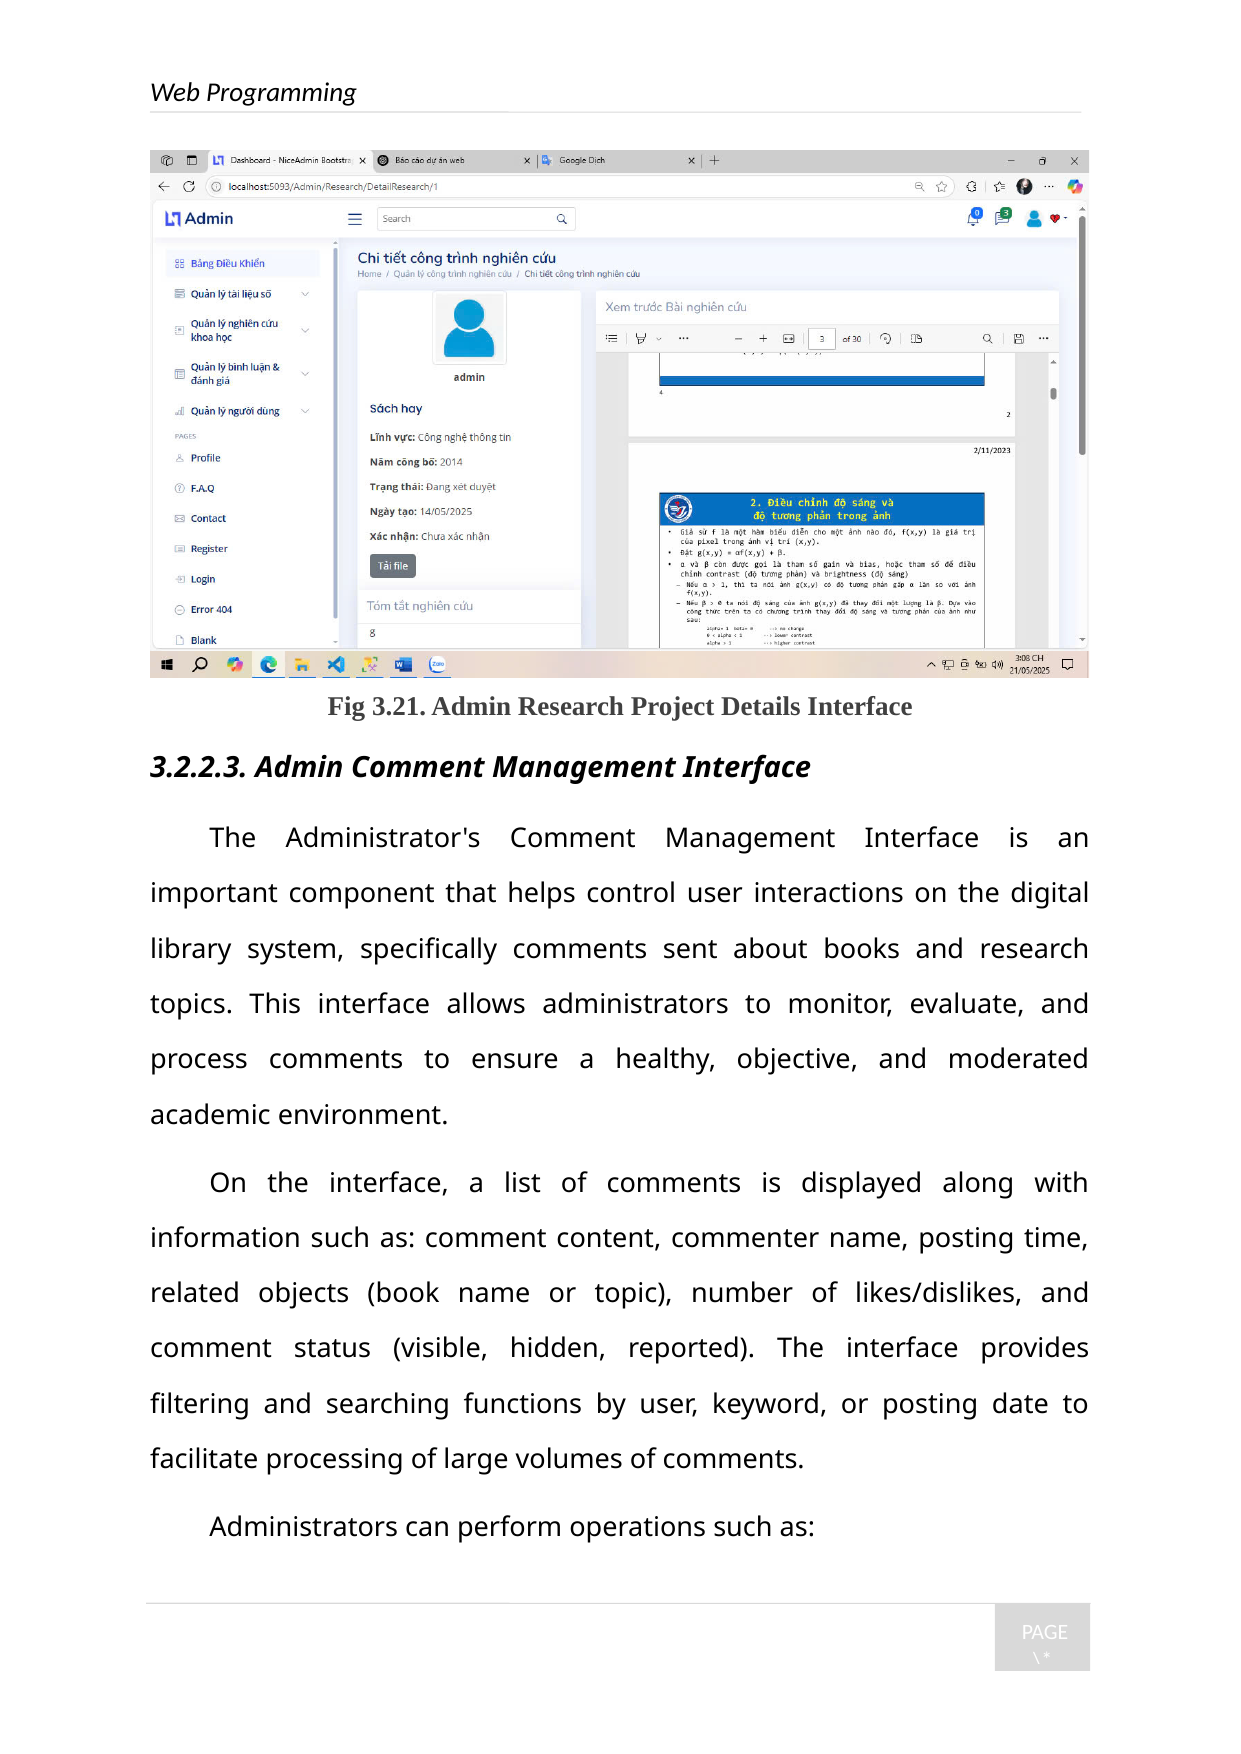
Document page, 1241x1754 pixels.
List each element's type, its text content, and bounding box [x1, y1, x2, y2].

text Fig 3.21. Admin Research Project Details Interface [150, 691, 1090, 722]
text Administrators can perform operations such as: [150, 1507, 1090, 1544]
subtitle 3.2.2.3. Admin Comment Management Interface [150, 747, 1090, 786]
picture [150, 150, 1090, 678]
text The Administrator's Comment Management Interface is an important component that helps control user interactions on the digital library system, specifically comments sent about books and research topics. This interface allows administrators to monitor, evaluate, and process comments to ensure a healthy, objective, and moderated academic environment. [150, 819, 1090, 1132]
text On the interface, a list of comments is displayed along with information such as: comment content, commenter name, posting time, related objects (book name or topic), number of likes/dislikes, and comment status (visible, hidden, reported). The interface provides filtering and searching functions by user, keyword, or posting date to facilitate processing of large volumes of comments. [150, 1163, 1090, 1476]
